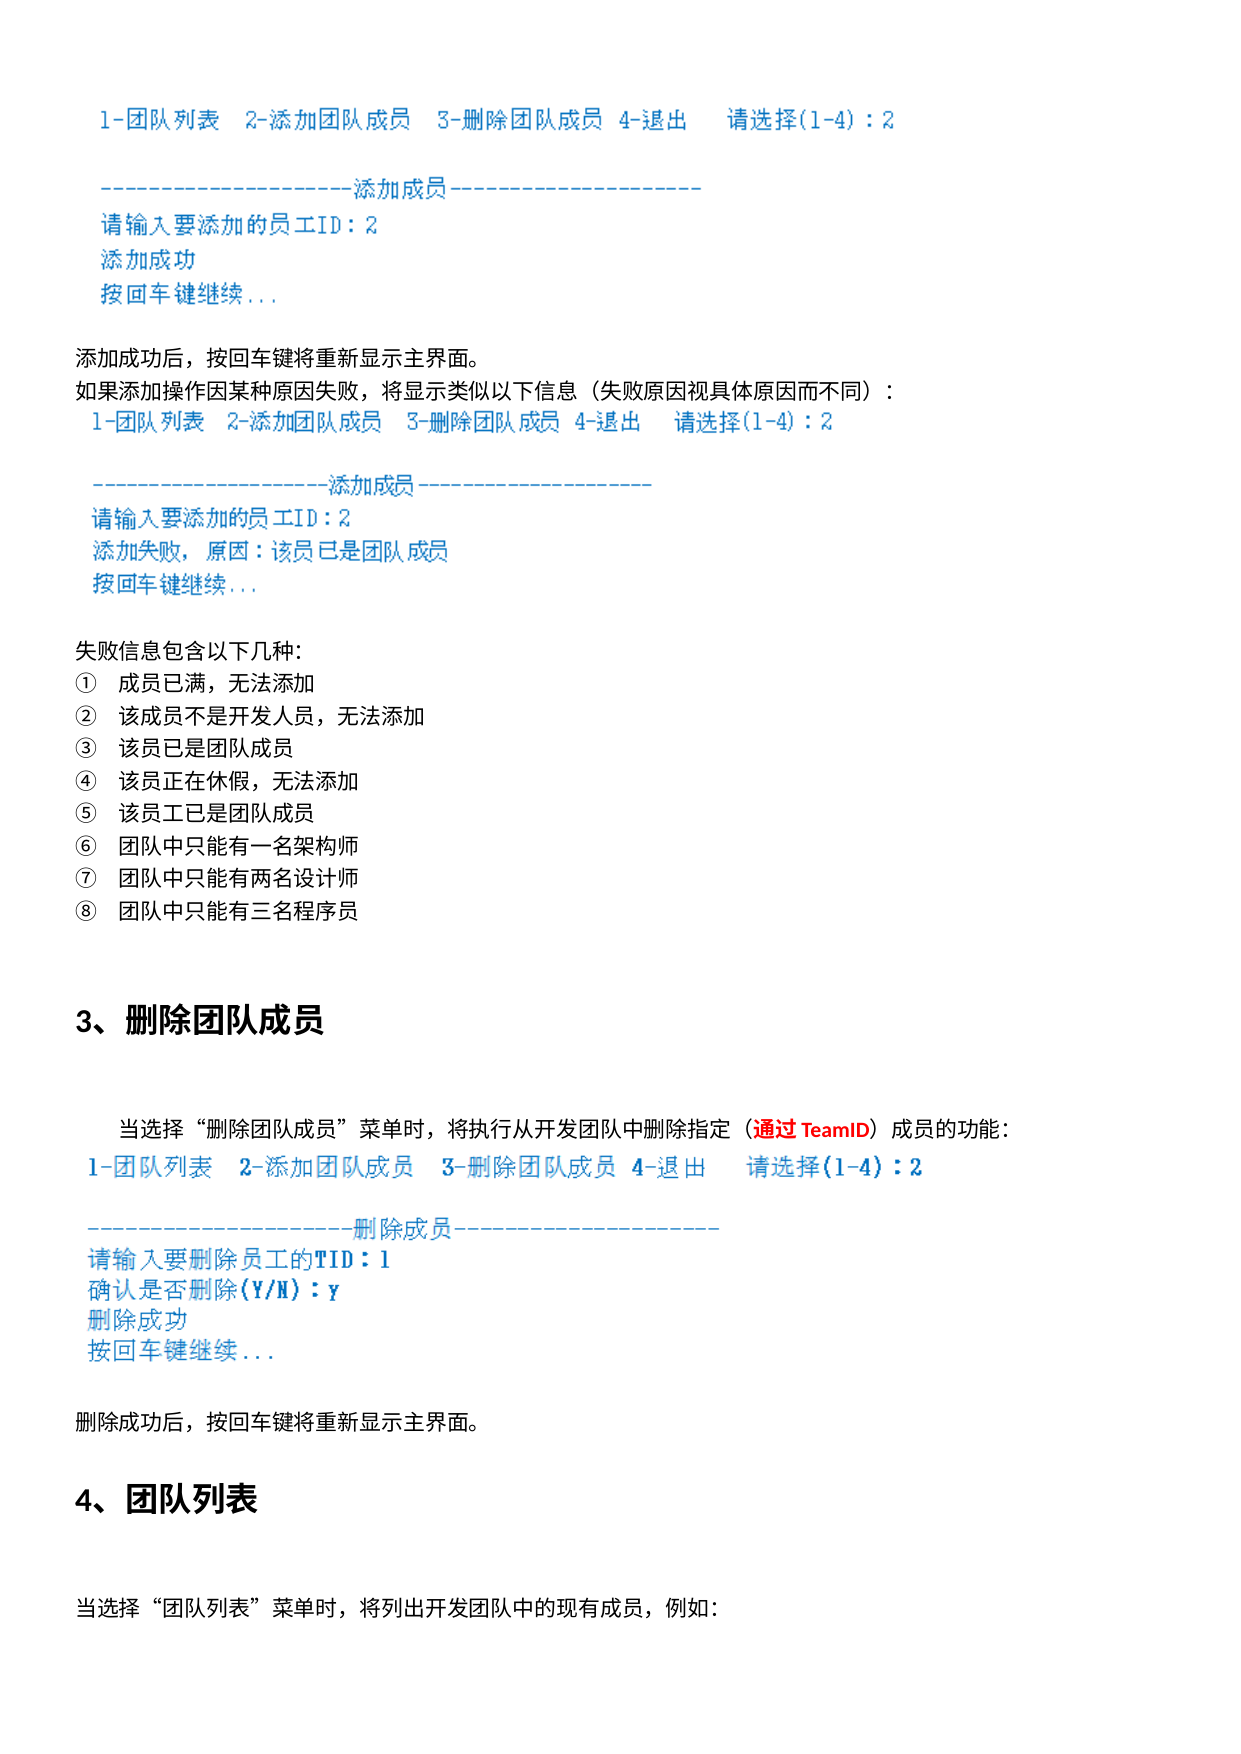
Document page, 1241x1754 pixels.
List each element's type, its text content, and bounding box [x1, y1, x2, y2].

text 当选择“删除团队成员”菜单时，将执行从开发团队中删除指定（通过TeamID）成员的功能： [75, 1112, 1165, 1144]
text 失败信息包含以下几种： [75, 633, 1165, 666]
list 团队中只能有两名设计师 [75, 861, 1165, 893]
text 删除成功后，按回车键将重新显示主界面。 [75, 1404, 1165, 1437]
text 当选择“团队列表”菜单时，将列出开发团队中的现有成员，例如： [75, 1591, 1165, 1623]
subtitle 3、删除团队成员 [75, 985, 1165, 1050]
text 添加成功后，按回车键将重新显示主界面。 [75, 341, 1165, 373]
subtitle 4、团队列表 [75, 1464, 1165, 1529]
list 该员正在休假，无法添加 [75, 763, 1165, 796]
list 团队中只能有三名程序员 [75, 893, 1165, 926]
picture [75, 405, 940, 628]
list 该员工已是团队成员 [75, 796, 1165, 828]
picture [75, 80, 940, 328]
list 团队中只能有一名架构师 [75, 828, 1165, 861]
list 该员已是团队成员 [75, 731, 1165, 763]
list 成员已满，无法添加 [75, 666, 1165, 698]
text 如果添加操作因某种原因失败，将显示类似以下信息（失败原因视具体原因而不同）： [75, 373, 1165, 406]
list 该成员不是开发人员，无法添加 [75, 698, 1165, 731]
picture [75, 1144, 940, 1384]
